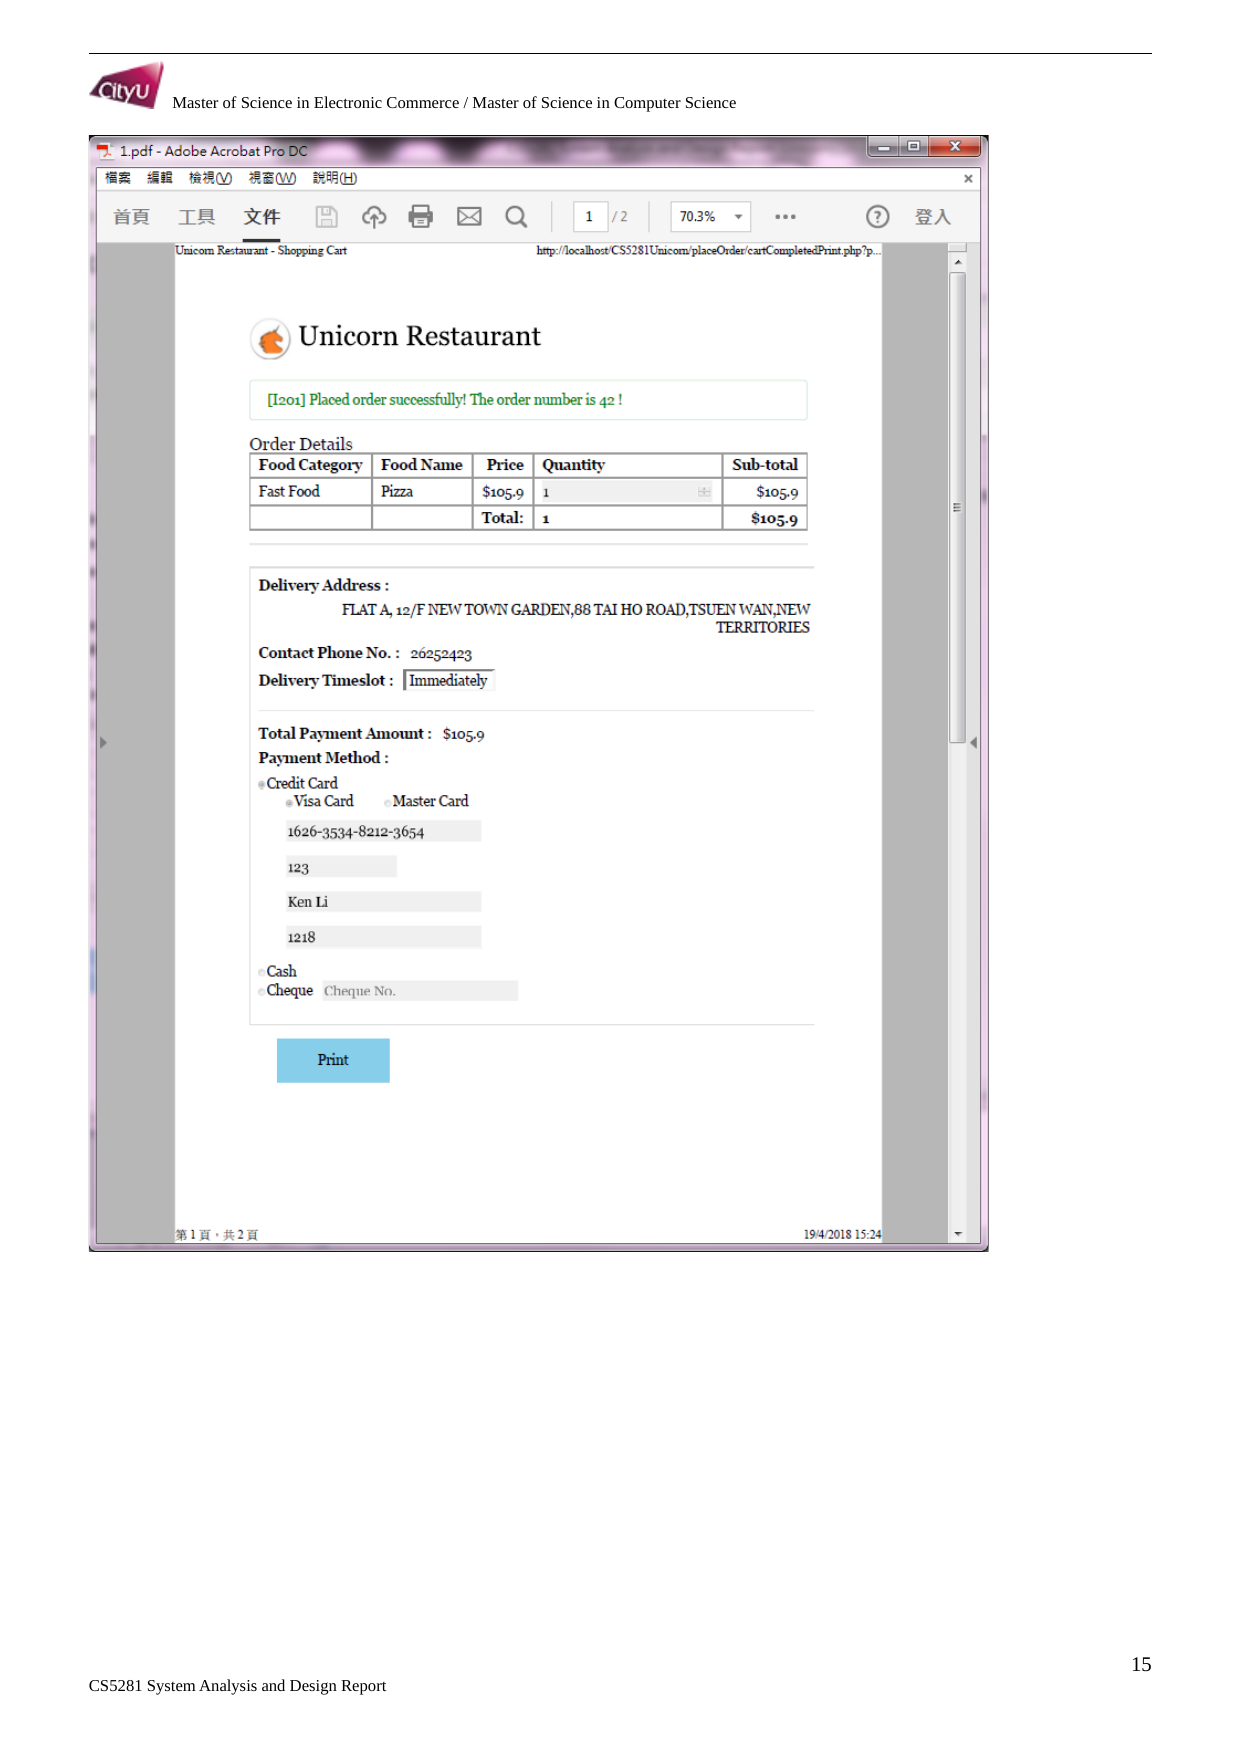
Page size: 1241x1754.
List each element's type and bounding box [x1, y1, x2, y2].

picture [88, 61, 167, 109]
picture [88, 135, 989, 1252]
